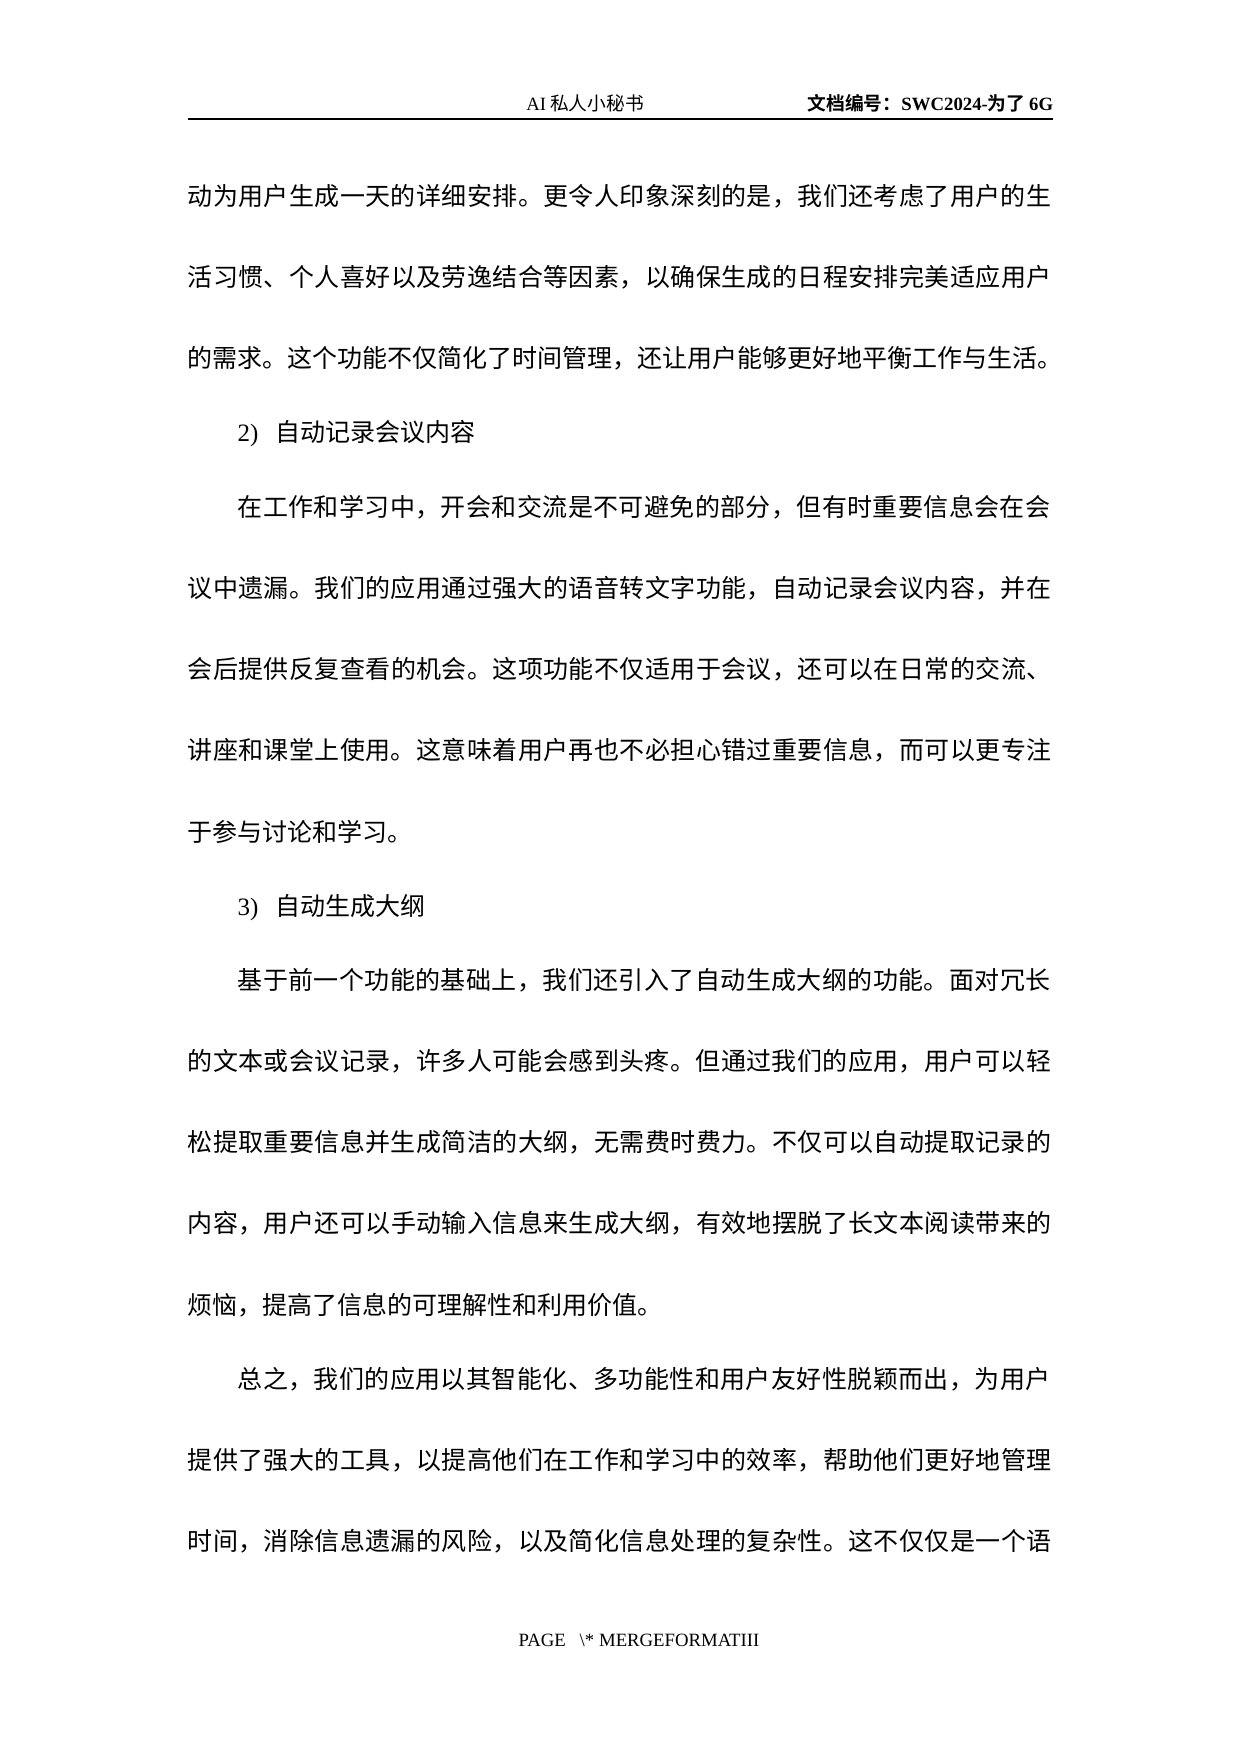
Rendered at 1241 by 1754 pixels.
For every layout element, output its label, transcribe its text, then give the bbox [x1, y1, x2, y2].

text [187, 1345, 1053, 1572]
text 在工作和学习中，开会和交流是不可避免的部分，但有时重要信息会在会议中遗漏。我们的应用通过强大的语音转文字功能，自动记录会议内容，并在会后提供反复查看的机会。这项功能不仅适用于会议，还可以在日常的交流、讲座和课堂上使用。这意味着用户再也不必担心错过重要信息，而可以更专注于参与讨论和学习。 [187, 473, 1053, 863]
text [187, 162, 1053, 389]
text 3) 自动生成大纲 [187, 872, 1053, 937]
text 基于前一个功能的基础上，我们还引入了自动生成大纲的功能。面对冗长的文本或会议记录，许多人可能会感到头疼。但通过我们的应用，用户可以轻松提取重要信息并生成简洁的大纲，无需费时费力。不仅可以自动提取记录的内容，用户还可以手动输入信息来生成大纲，有效地摆脱了长文本阅读带来的烦恼，提高了信息的可理解性和利用价值。 [187, 946, 1053, 1336]
text 2) 自动记录会议内容 [187, 398, 1053, 463]
